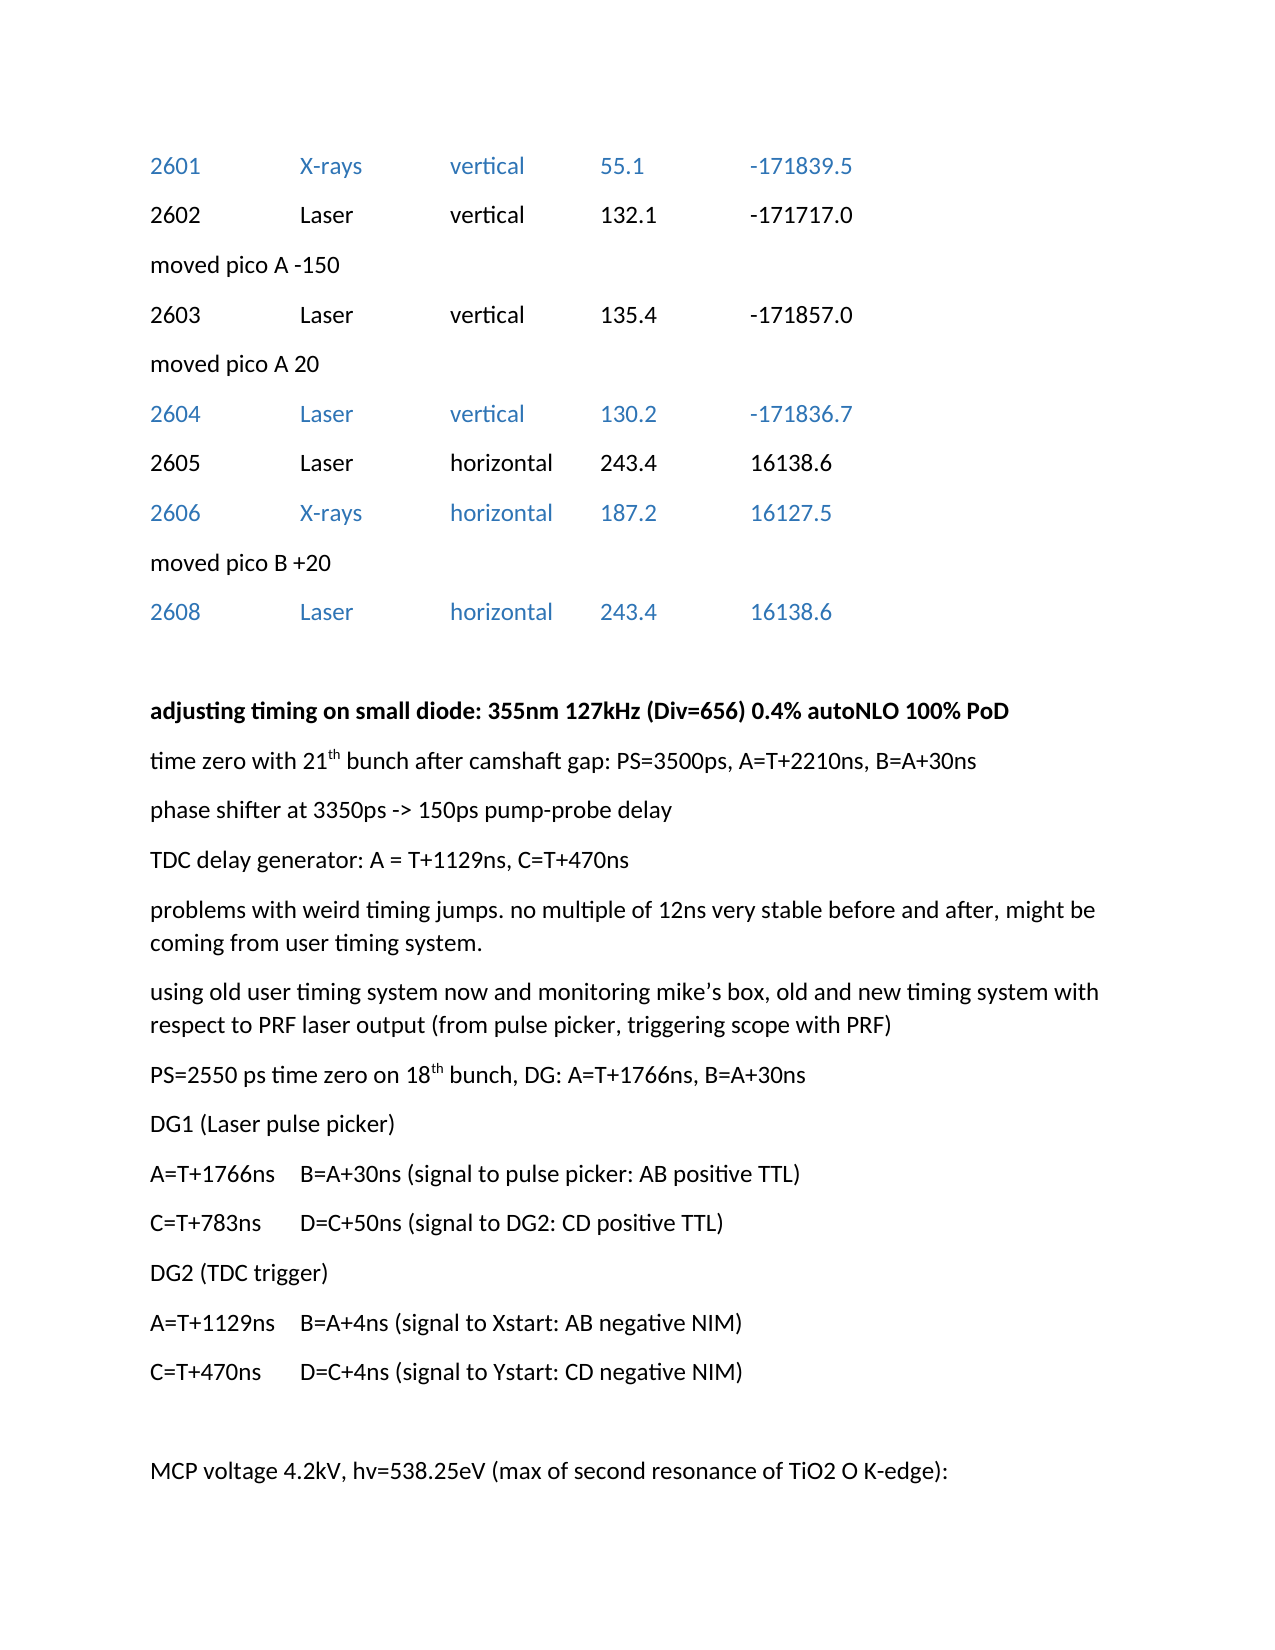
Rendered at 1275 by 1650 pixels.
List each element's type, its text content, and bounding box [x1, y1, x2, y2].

text moved pico B +20 [150, 547, 1125, 577]
text 2606 X-rays horizontal 187.2 16127.5 [150, 497, 1125, 528]
text moved pico A 20 [150, 348, 1125, 379]
text adjusting timing on small diode: 355nm 127kHz (Div=656) 0.4% autoNLO 100% PoD [150, 695, 1125, 726]
text moved pico A -150 [150, 249, 1125, 280]
text 2604 Laser vertical 130.2 -171836.7 [150, 398, 1125, 428]
text MCP voltage 4.2kV, hv=538.25eV (max of second resonance of TiO2 O K-edge): [150, 1455, 1125, 1486]
text time zero with 21th bunch after camshaft gap: PS=3500ps, A=T+2210ns, B=A+30ns [150, 745, 1125, 776]
text 2601 X-rays vertical 55.1 -171839.5 [150, 150, 1125, 181]
text PS=2550 ps time zero on 18th bunch, DG: A=T+1766ns, B=A+30ns [150, 1059, 1125, 1089]
text C=T+783ns D=C+50ns (signal to DG2: CD positive TTL) [150, 1207, 1125, 1238]
text DG1 (Laser pulse picker) [150, 1108, 1125, 1139]
text problems with weird timing jumps. no multiple of 12ns very stable before and after, might be coming from user timing system. [150, 894, 1125, 957]
text A=T+1766ns B=A+30ns (signal to pulse picker: AB positive TTL) [150, 1158, 1125, 1188]
text DG2 (TDC trigger) [150, 1257, 1125, 1288]
text 2603 Laser vertical 135.4 -171857.0 [150, 299, 1125, 329]
text 2605 Laser horizontal 243.4 16138.6 [150, 447, 1125, 478]
text 2608 Laser horizontal 243.4 16138.6 [150, 596, 1125, 627]
text A=T+1129ns B=A+4ns (signal to Xstart: AB negative NIM) [150, 1307, 1125, 1337]
text using old user timing system now and monitoring mike’s box, old and new timing system with respect to PRF laser output (from pulse picker, triggering scope with PRF) [150, 976, 1125, 1040]
text 2602 Laser vertical 132.1 -171717.0 [150, 199, 1125, 230]
text C=T+470ns D=C+4ns (signal to Ystart: CD negative NIM) [150, 1356, 1125, 1387]
text TDC delay generator: A = T+1129ns, C=T+470ns [150, 844, 1125, 875]
text phase shifter at 3350ps -> 150ps pump-probe delay [150, 794, 1125, 825]
